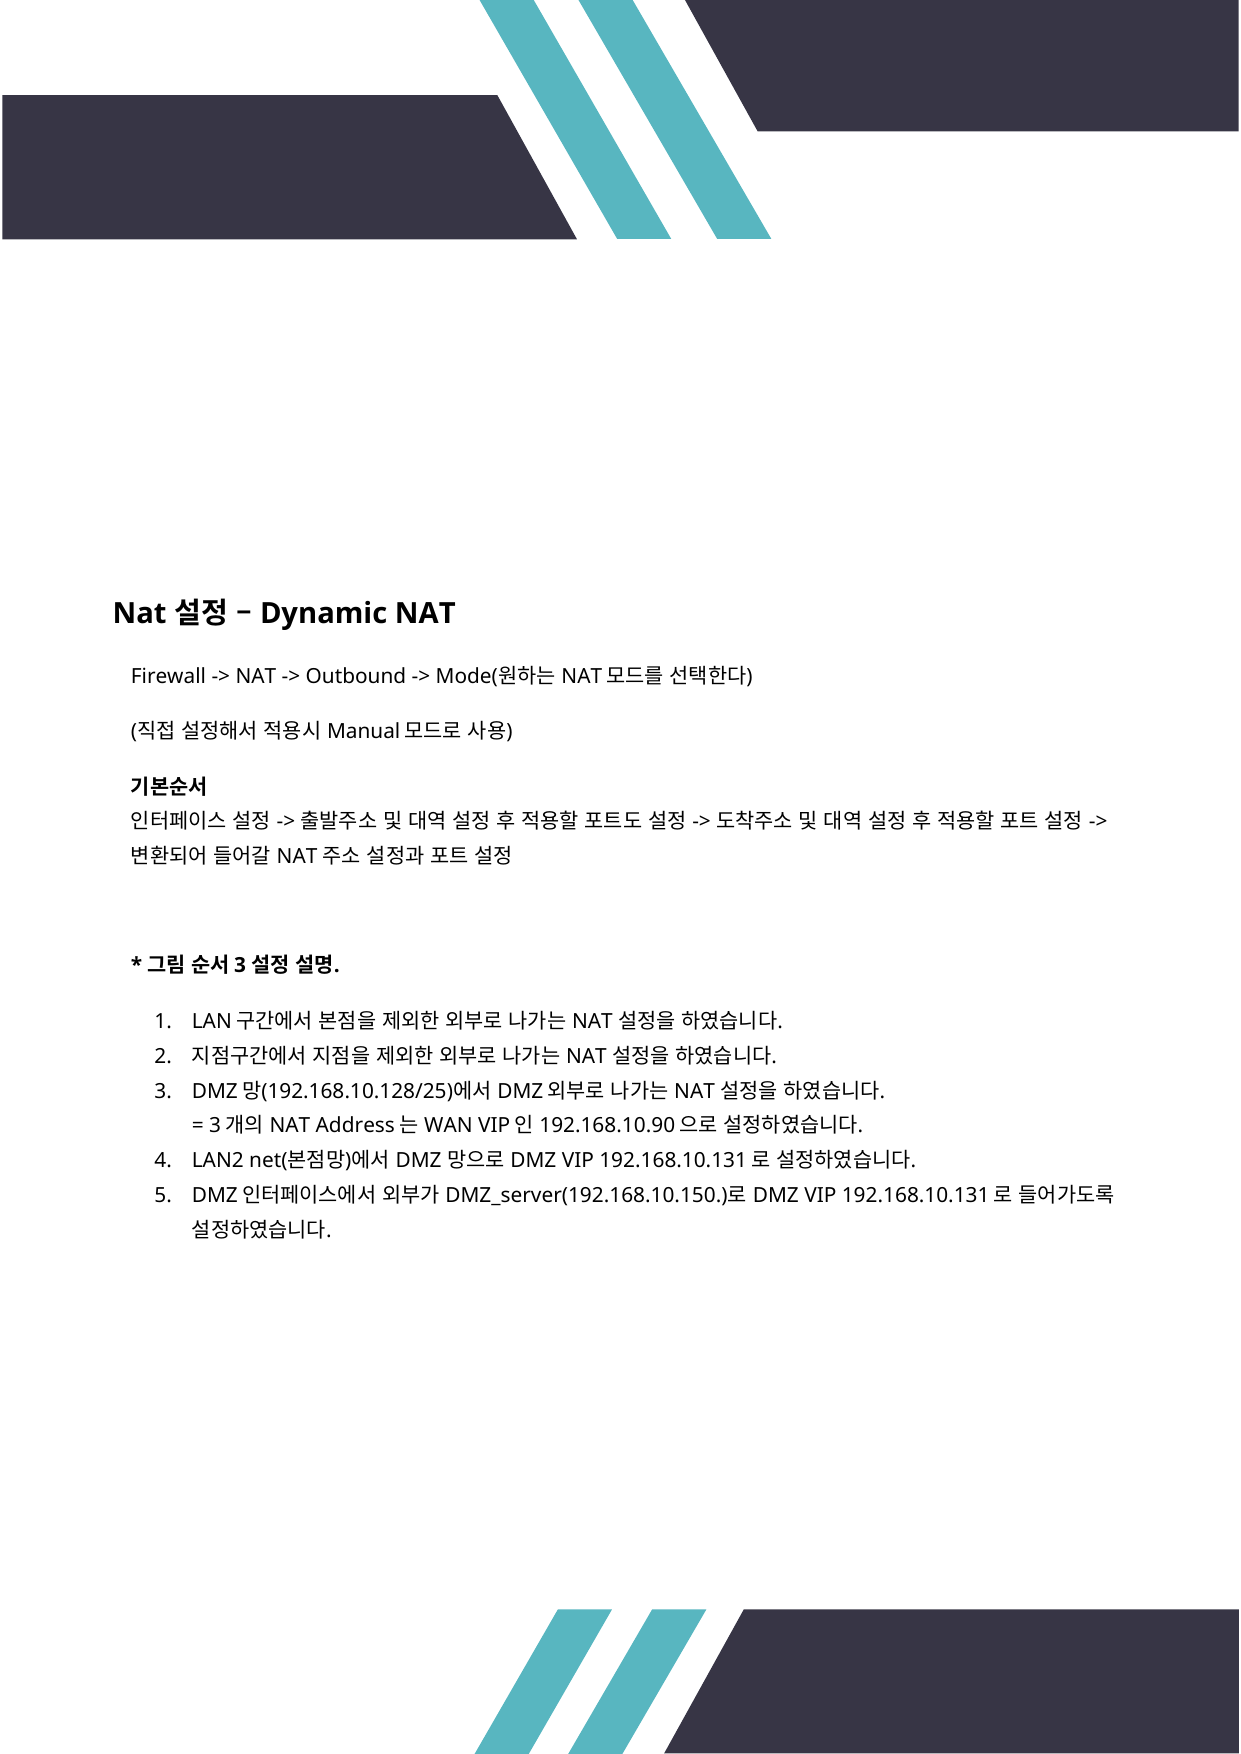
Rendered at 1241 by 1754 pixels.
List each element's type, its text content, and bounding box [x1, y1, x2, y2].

list LAN구간에서 본점을 제외한 외부로 나가는 NAT 설정을 하였습니다. [154, 1004, 1128, 1034]
list LAN2 net(본점망)에서 DMZ 망으로 DMZ VIP 192.168.10.131로 설정하였습니다. [154, 1143, 1128, 1174]
text 기본순서 인터페이스 설정 -> 출발주소 및 대역 설정 후 적용할 포트도 설정 -> 도착주소 및 대역 설정 후 적용할 포트 설정 -> 변환되어 들어갈 NAT 주소 설정과 포트 설정 [131, 770, 1128, 870]
text Nat 설정 – Dynamic NAT [112, 589, 1128, 632]
list 지점구간에서 지점을 제외한 외부로 나가는 NAT 설정을 하였습니다. [154, 1039, 1128, 1069]
list DMZ망(192.168.10.128/25)에서 DMZ외부로 나가는 NAT 설정을 하였습니다. = 3개의 NAT Address는 WAN VIP인 192.168.10.90으로 설정하였습니다. [154, 1074, 1128, 1139]
text Firewall -> NAT -> Outbound -> Mode(원하는 NAT모드를 선택한다) [131, 659, 1128, 689]
text * 그림 순서3 설정 설명. [131, 949, 1128, 979]
text (직접 설정해서 적용시 Manual모드로 사용) [131, 714, 1128, 745]
list DMZ인터페이스에서 외부가 DMZ_server(192.168.10.150.)로 DMZ VIP 192.168.10.131로 들어가도록 설정하였습니다. [154, 1178, 1128, 1243]
